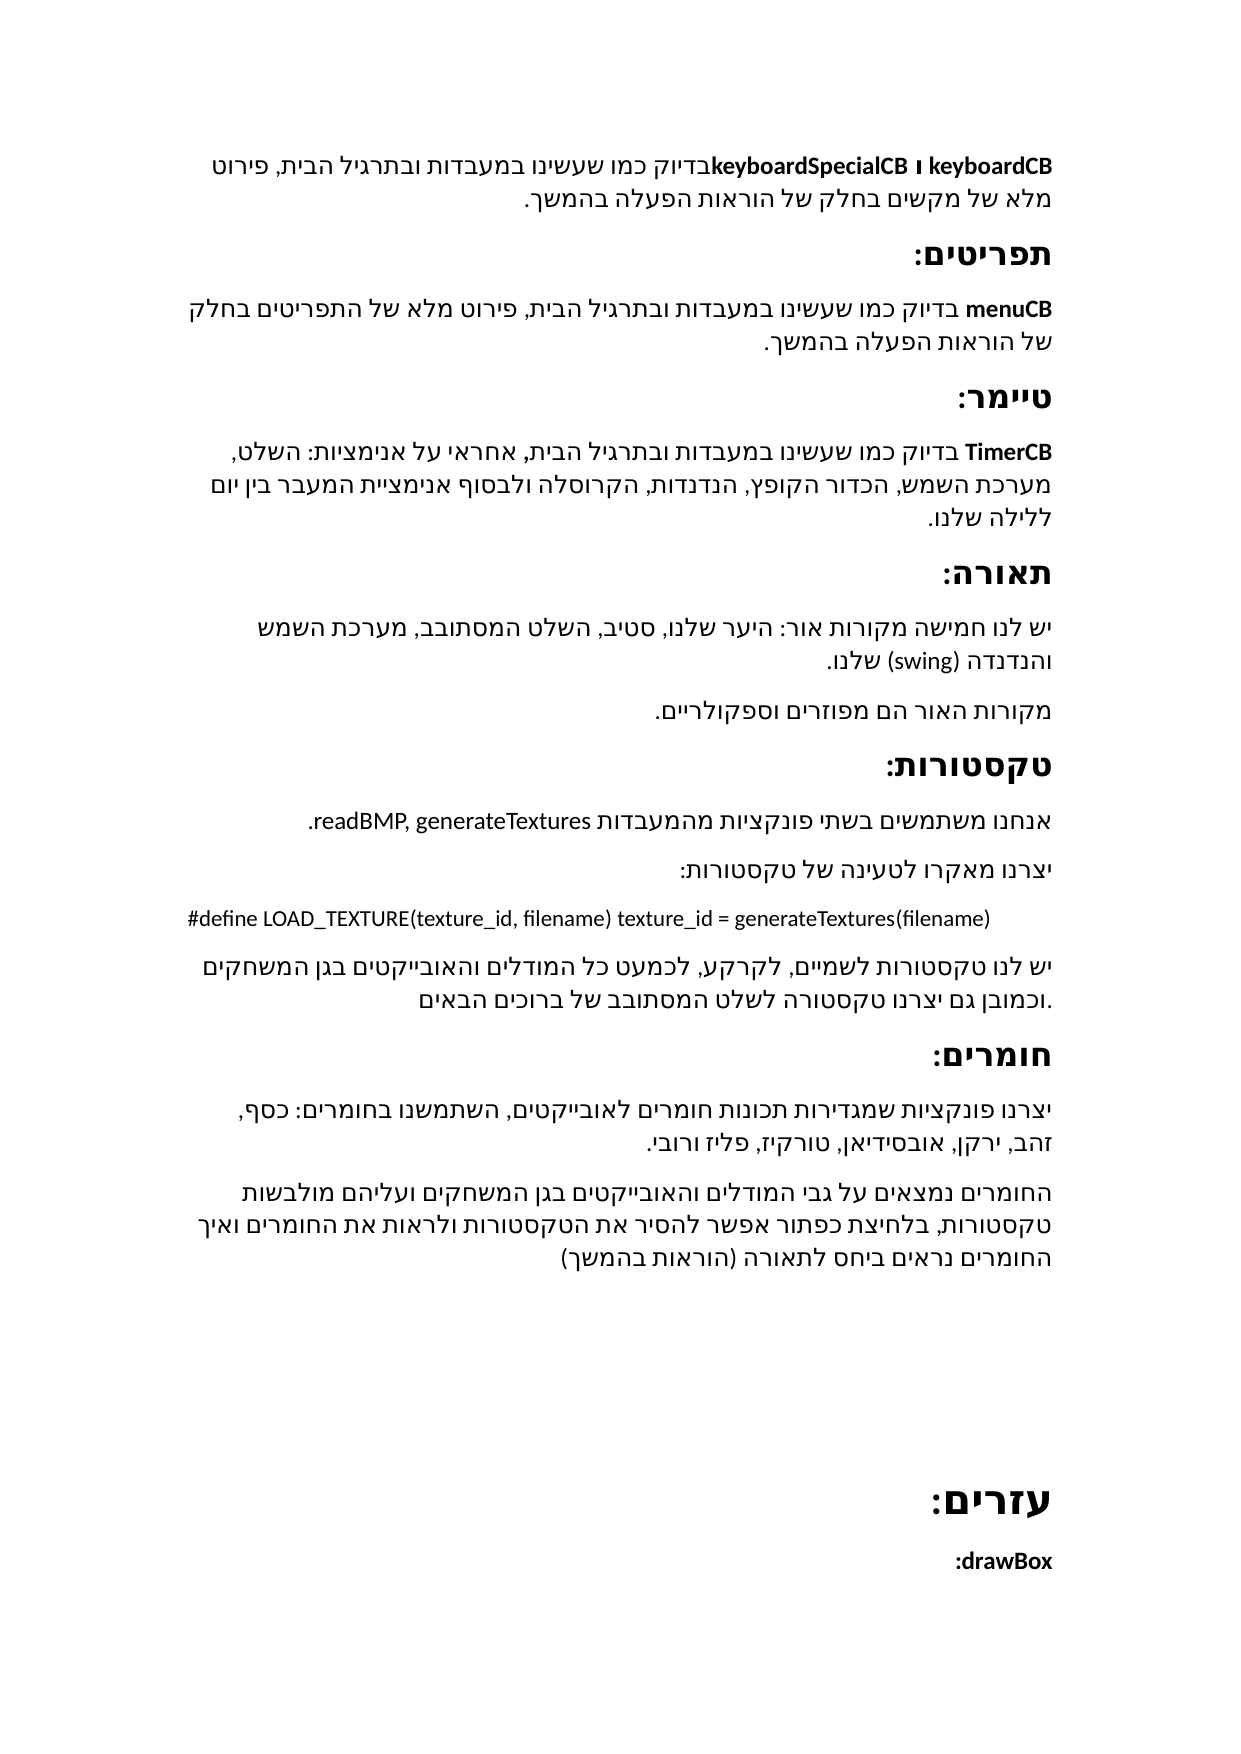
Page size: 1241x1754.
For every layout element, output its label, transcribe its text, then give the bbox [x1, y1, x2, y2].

text עזרים: [187, 1474, 1053, 1525]
text יש לנו טקסטורות לשמיים, לקרקע, לכמעט כל המודלים והאובייקטים בגן המשחקים וכמובן גם יצרנו טקסטורה לשלט המסתובב של ברוכים הבאים. [187, 951, 1053, 1014]
text יצרנו מאקרו לטעינה של טקסטורות: [187, 854, 1053, 885]
text #define LOAD_TEXTURE(texture_id, filename) texture_id = generateTextures(filename) [187, 904, 1053, 932]
text חומרים: [187, 1033, 1053, 1074]
text menuCB בדיוק כמו שעשינו במעבדות ובתרגיל הבית, פירוט מלא של התפריטים בחלק של הוראות הפעלה בהמשך. [187, 293, 1053, 357]
text drawBox: [187, 1546, 1053, 1576]
text יצרנו פונקציות שמגדירות תכונות חומרים לאובייקטים, השתמשנו בחומרים: כסף, זהב, ירקן, אובסידיאן, טורקיז, פליז ורובי. [187, 1094, 1053, 1158]
text החומרים נמצאים על גבי המודלים והאובייקטים בגן המשחקים ועליהם מולבשות טקסטורות, בלחיצת כפתור אפשר להסיר את הטקסטורות ולראות את החומרים ואיך החומרים נראים ביחס לתאורה (הוראות בהמשך) [187, 1177, 1053, 1273]
text TimerCB בדיוק כמו שעשינו במעבדות ובתרגיל הבית, אחראי על אנימציות: השלט, מערכת השמש, הכדור הקופץ, הנדנדות, הקרוסלה ולבסוף אנימציית המעבר בין יום ללילה שלנו. [187, 436, 1053, 533]
text טקסטורות: [187, 744, 1053, 785]
text מקורות האור הם מפוזרים וספקולריים. [187, 695, 1053, 725]
text תאורה: [187, 552, 1053, 592]
text תפריטים: [187, 232, 1053, 273]
text יש לנו חמישה מקורות אור: היער שלנו, סטיב, השלט המסתובב, מערכת השמש והנדנדה (swing) שלנו. [187, 612, 1053, 676]
text keyboardCB ו keyboardSpecialCBבדיוק כמו שעשינו במעבדות ובתרגיל הבית, פירוט מלא של מקשים בחלק של הוראות הפעלה בהמשך. [187, 150, 1053, 213]
text אנחנו משתמשים בשתי פונקציות מהמעבדות readBMP, generateTextures. [187, 805, 1053, 836]
text טיימר: [187, 376, 1053, 416]
